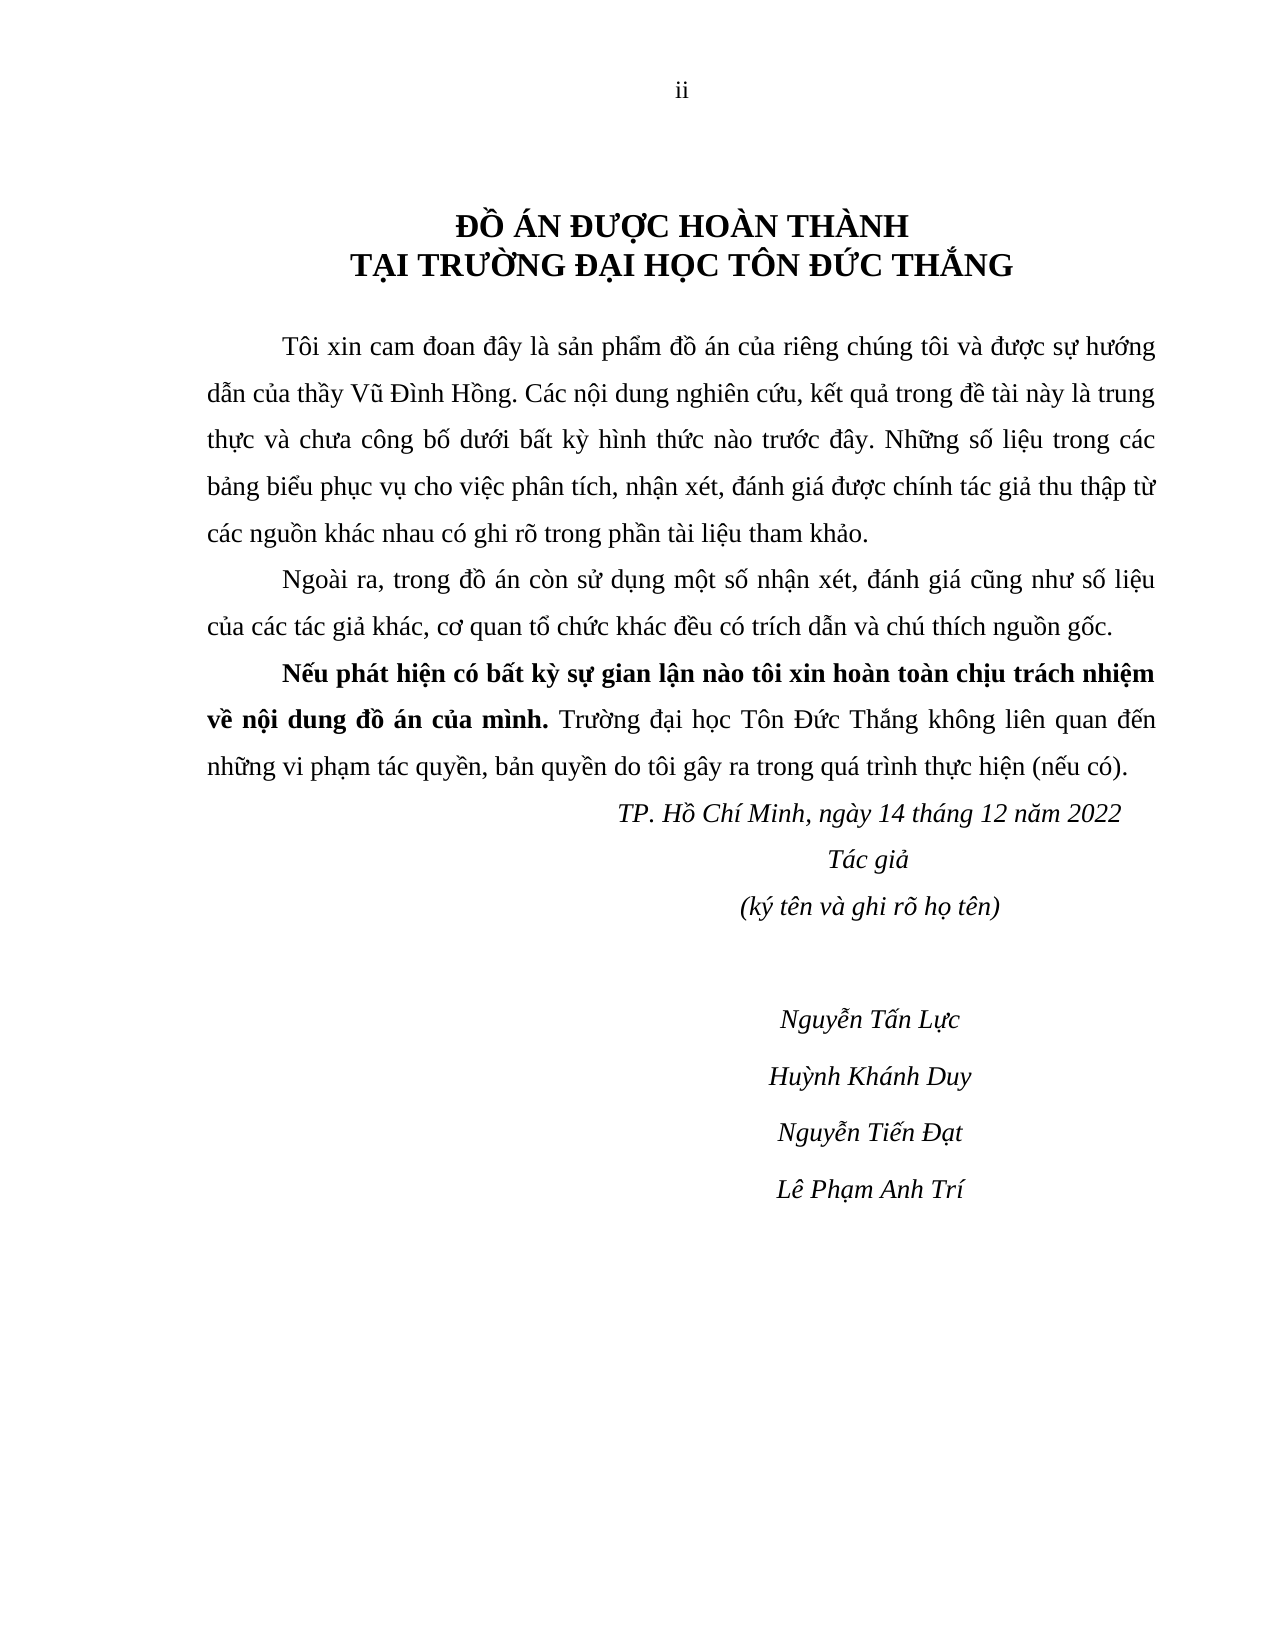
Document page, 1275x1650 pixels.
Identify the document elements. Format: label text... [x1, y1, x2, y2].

text Ngoài ra, trong đồ án còn sử dụng một số nhận xét, đánh giá cũng như số liệu của các tác giả khác, cơ quan tổ chức khác đều có trích dẫn và chú thích nguồn gốc. [207, 563, 1157, 641]
text Lê Phạm Anh Trí [207, 1173, 1157, 1204]
text TP. Hồ Chí Minh, ngày 14 tháng 12 năm 2022 [582, 797, 1157, 828]
text Tôi xin cam đoan đây là sản phẩm đồ án của riêng chúng tôi và được sự hướng dẫn của thầy Vũ Đình Hồng. Các nội dung nghiên cứu, kết quả trong đề tài này là trung thực và chưa công bố dưới bất kỳ hình thức nào trước đây. Những số liệu trong các bảng biểu phục vụ cho việc phân tích, nhận xét, đánh giá được chính tác giả thu thập từ các nguồn khác nhau có ghi rõ trong phần tài liệu tham khảo. [207, 330, 1157, 548]
text Huỳnh Khánh Duy [207, 1060, 1157, 1091]
text ĐỒ ÁN ĐƯỢC HOÀN THÀNH [207, 207, 1157, 245]
text Nguyễn Tiến Đạt [207, 1116, 1157, 1147]
text Nguyễn Tấn Lực [207, 1003, 1157, 1034]
text Tác giả [582, 843, 1157, 874]
text TẠI TRƯỜNG ĐẠI HỌC TÔN ĐỨC THẮNG [207, 245, 1157, 283]
text (ký tên và ghi rõ họ tên) [207, 890, 1157, 921]
text Nếu phát hiện có bất kỳ sự gian lận nào tôi xin hoàn toàn chịu trách nhiệm về nội dung đồ án của mình. Trường đại học Tôn Đức Thắng không liên quan đến những vi phạm tác quyền, bản quyền do tôi gây ra trong quá trình thực hiện (nếu có). [207, 657, 1157, 781]
